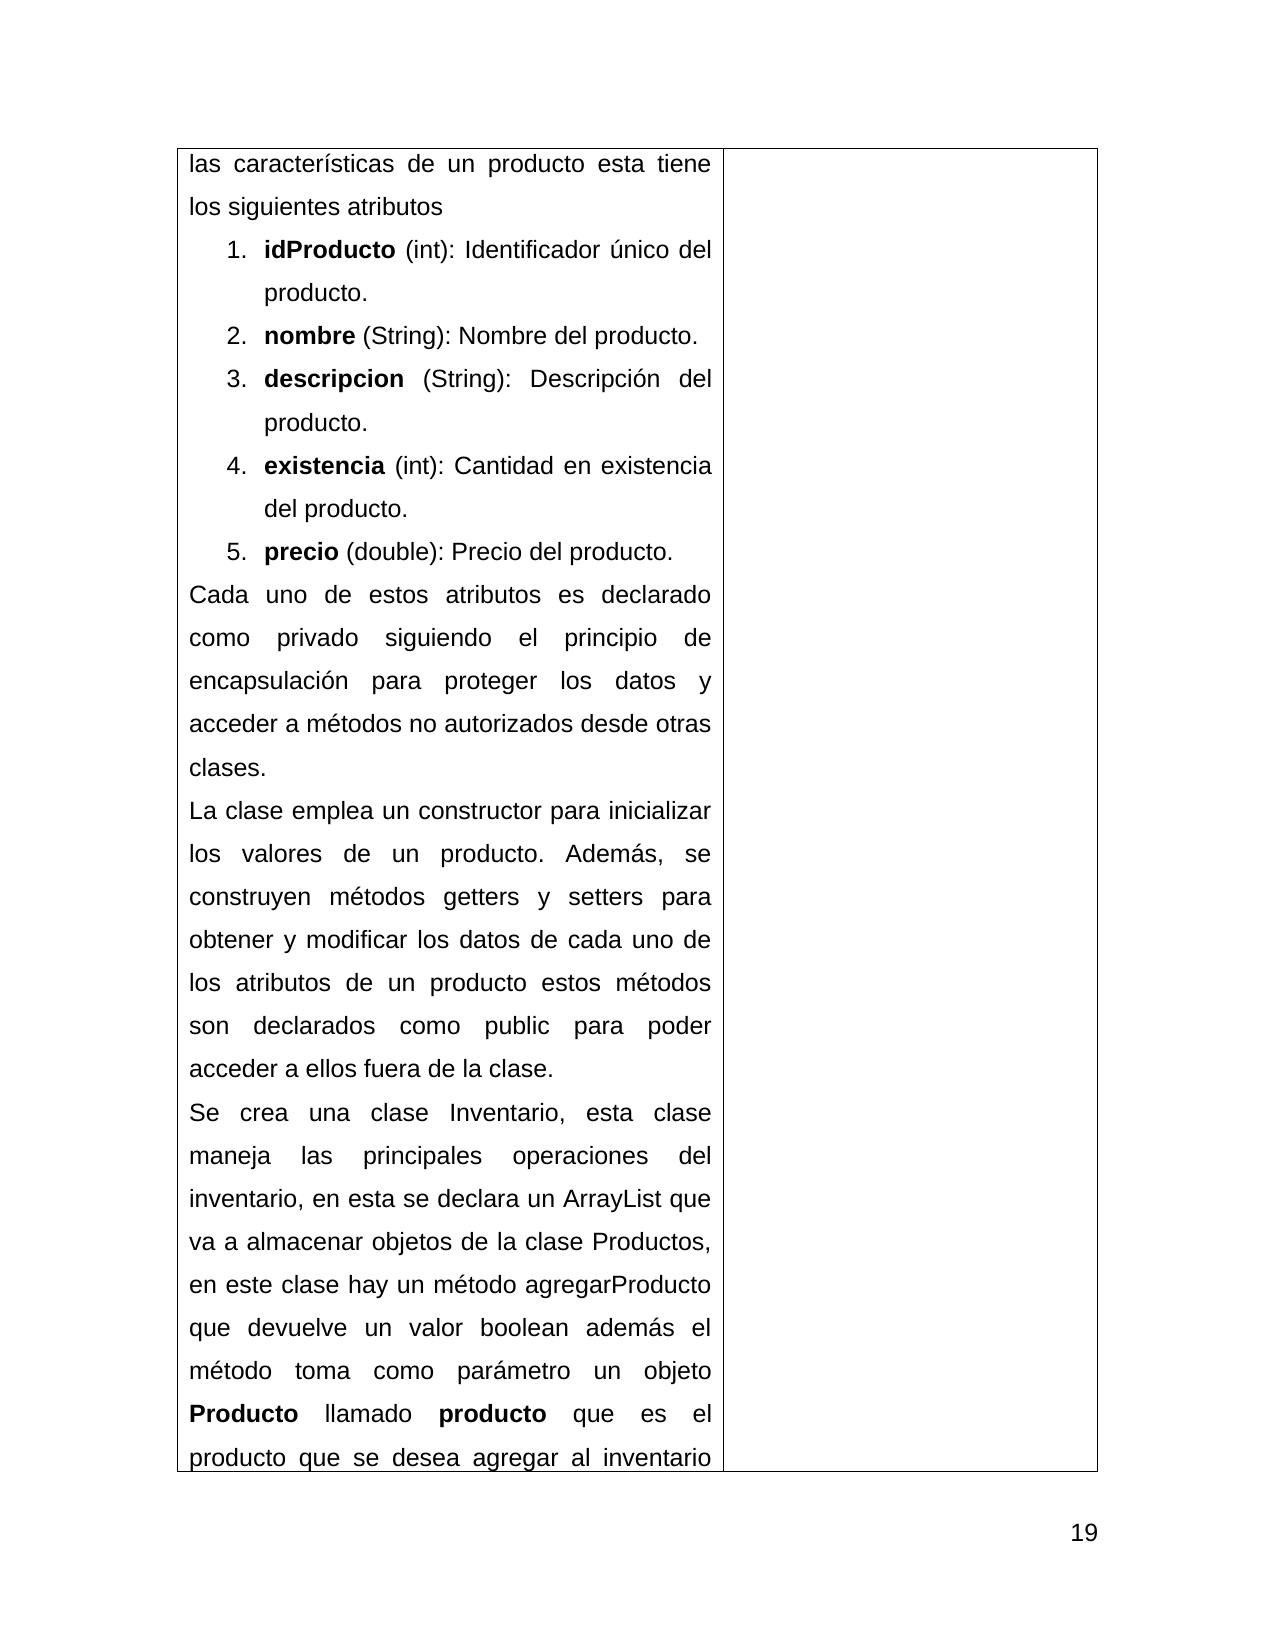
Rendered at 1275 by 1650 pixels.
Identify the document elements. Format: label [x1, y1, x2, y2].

table_cell [178, 149, 723, 1471]
